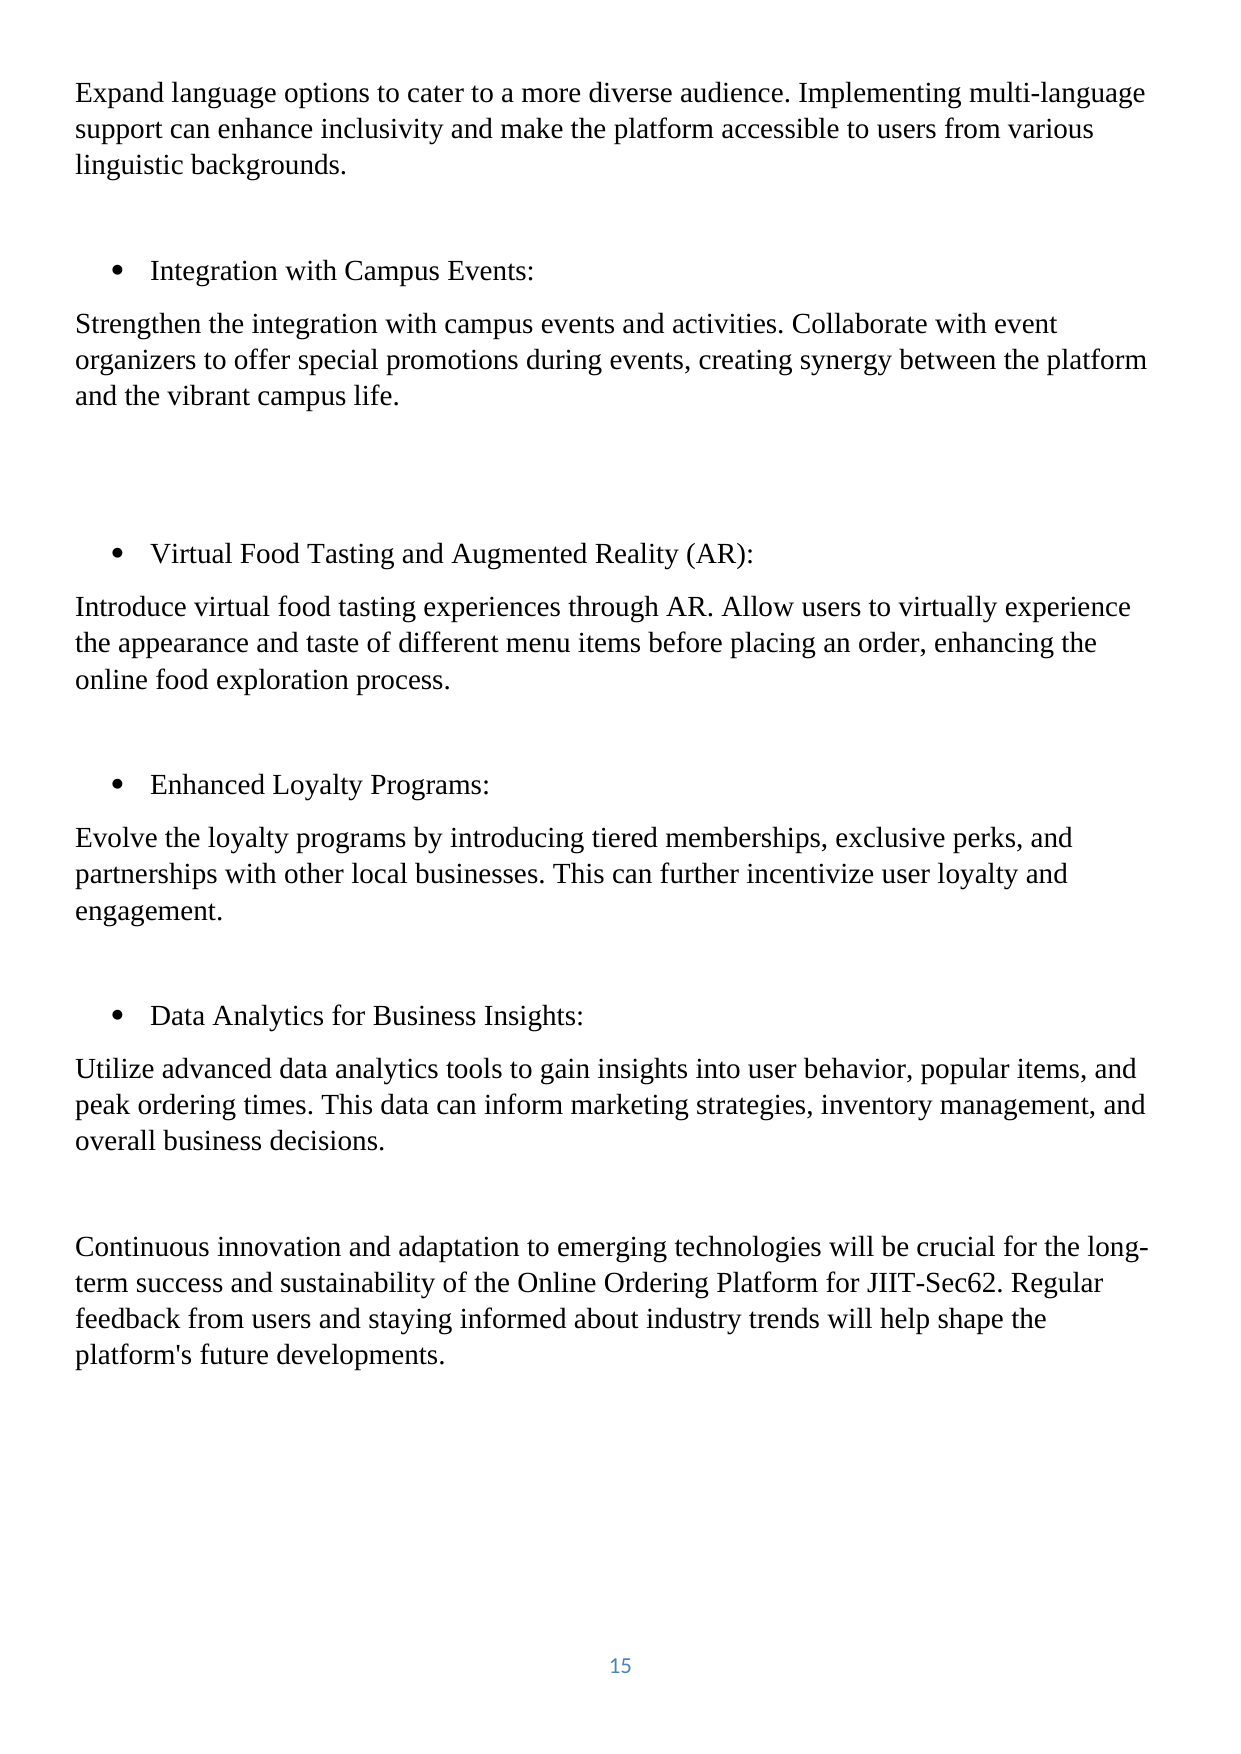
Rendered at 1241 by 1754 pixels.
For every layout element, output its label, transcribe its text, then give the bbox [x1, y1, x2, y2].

text Utilize advanced data analytics tools to gain insights into user behavior, popular items, and peak ordering times. This data can inform marketing strategies, inventory management, and overall business decisions. [75, 1051, 1165, 1157]
text Expand language options to cater to a more diverse audience. Implementing multi-language support can enhance inclusivity and make the platform accessible to users from various linguistic backgrounds. [75, 75, 1165, 181]
text Introduce virtual food tasting experiences through AR. Allow users to virtually experience the appearance and taste of different menu items before placing an order, enhancing the online food exploration process. [75, 589, 1165, 695]
text Strengthen the integration with campus events and activities. Collaborate with event organizers to offer special promotions during events, creating synergy between the platform and the vibrant campus life. [75, 306, 1165, 412]
list Virtual Food Tasting and Augmented Reality (AR): [112, 537, 1165, 570]
list Enhanced Loyalty Programs: [112, 767, 1165, 801]
list Integration with Campus Events: [112, 253, 1165, 287]
list Data Analytics for Business Insights: [112, 998, 1165, 1032]
text Evolve the loyalty programs by introducing tiered memberships, exclusive perks, and partnerships with other local businesses. This can further incentivize user loyalty and engagement. [75, 820, 1165, 926]
text Continuous innovation and adaptation to emerging technologies will be crucial for the long-term success and sustainability of the Online Ordering Platform for JIIT-Sec62. Regular feedback from users and staying informed about industry trends will help shape the platform's future developments. [75, 1229, 1165, 1371]
